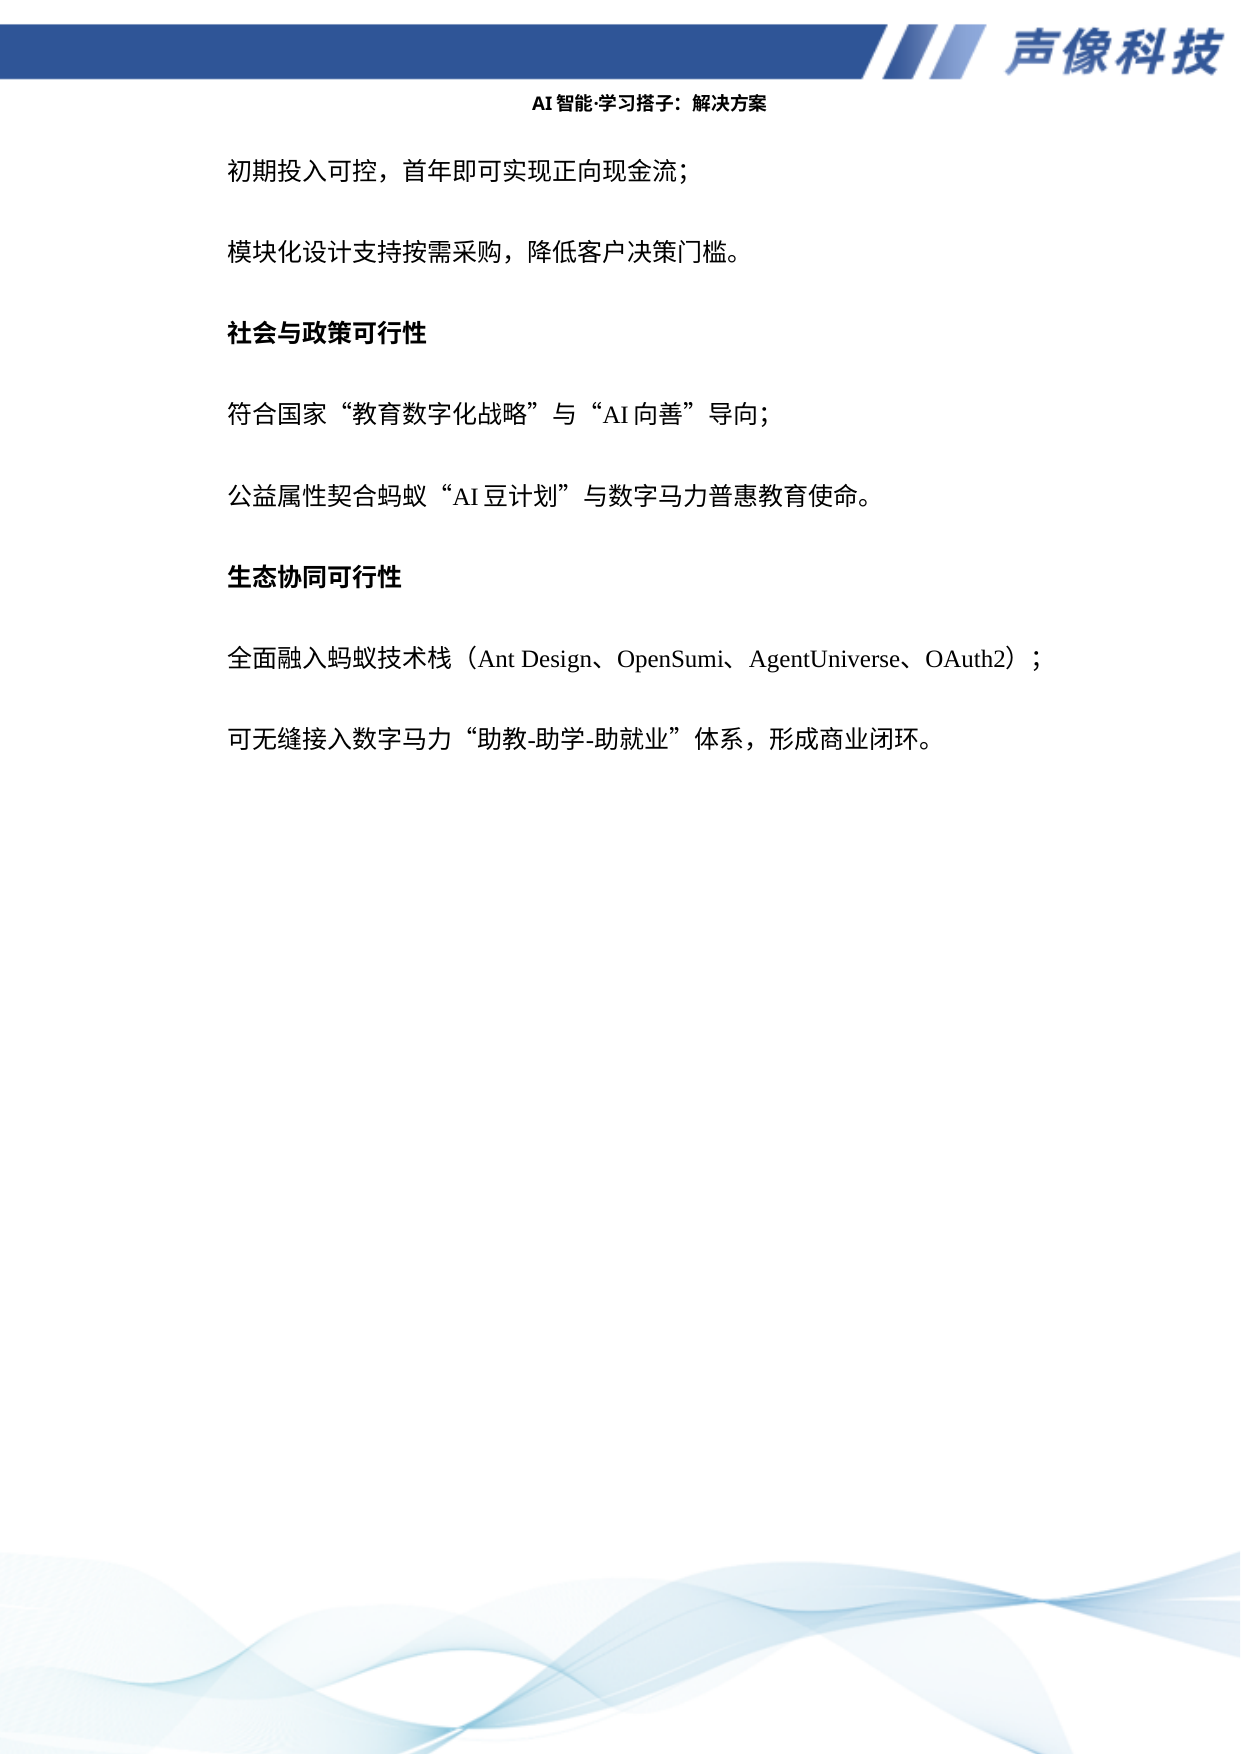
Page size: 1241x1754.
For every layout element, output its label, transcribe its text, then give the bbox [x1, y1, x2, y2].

text 初期投入可控，首年即可实现正向现金流； [177, 137, 1122, 202]
text 社会与政策可行性 [177, 299, 1122, 364]
text 全面融入蚂蚁技术栈（Ant Design、OpenSumi、AgentUniverse、OAuth2）； [177, 624, 1122, 689]
text 可无缝接入数字马力“助教-助学-助就业”体系，形成商业闭环。 [177, 705, 1122, 770]
text 公益属性契合蚂蚁“AI豆计划”与数字马力普惠教育使命。 [177, 462, 1122, 527]
text 符合国家“教育数字化战略”与“AI向善”导向； [177, 380, 1122, 445]
picture [0, 0, 1241, 1754]
text 模块化设计支持按需采购，降低客户决策门槛。 [177, 218, 1122, 283]
text 生态协同可行性 [177, 543, 1122, 608]
